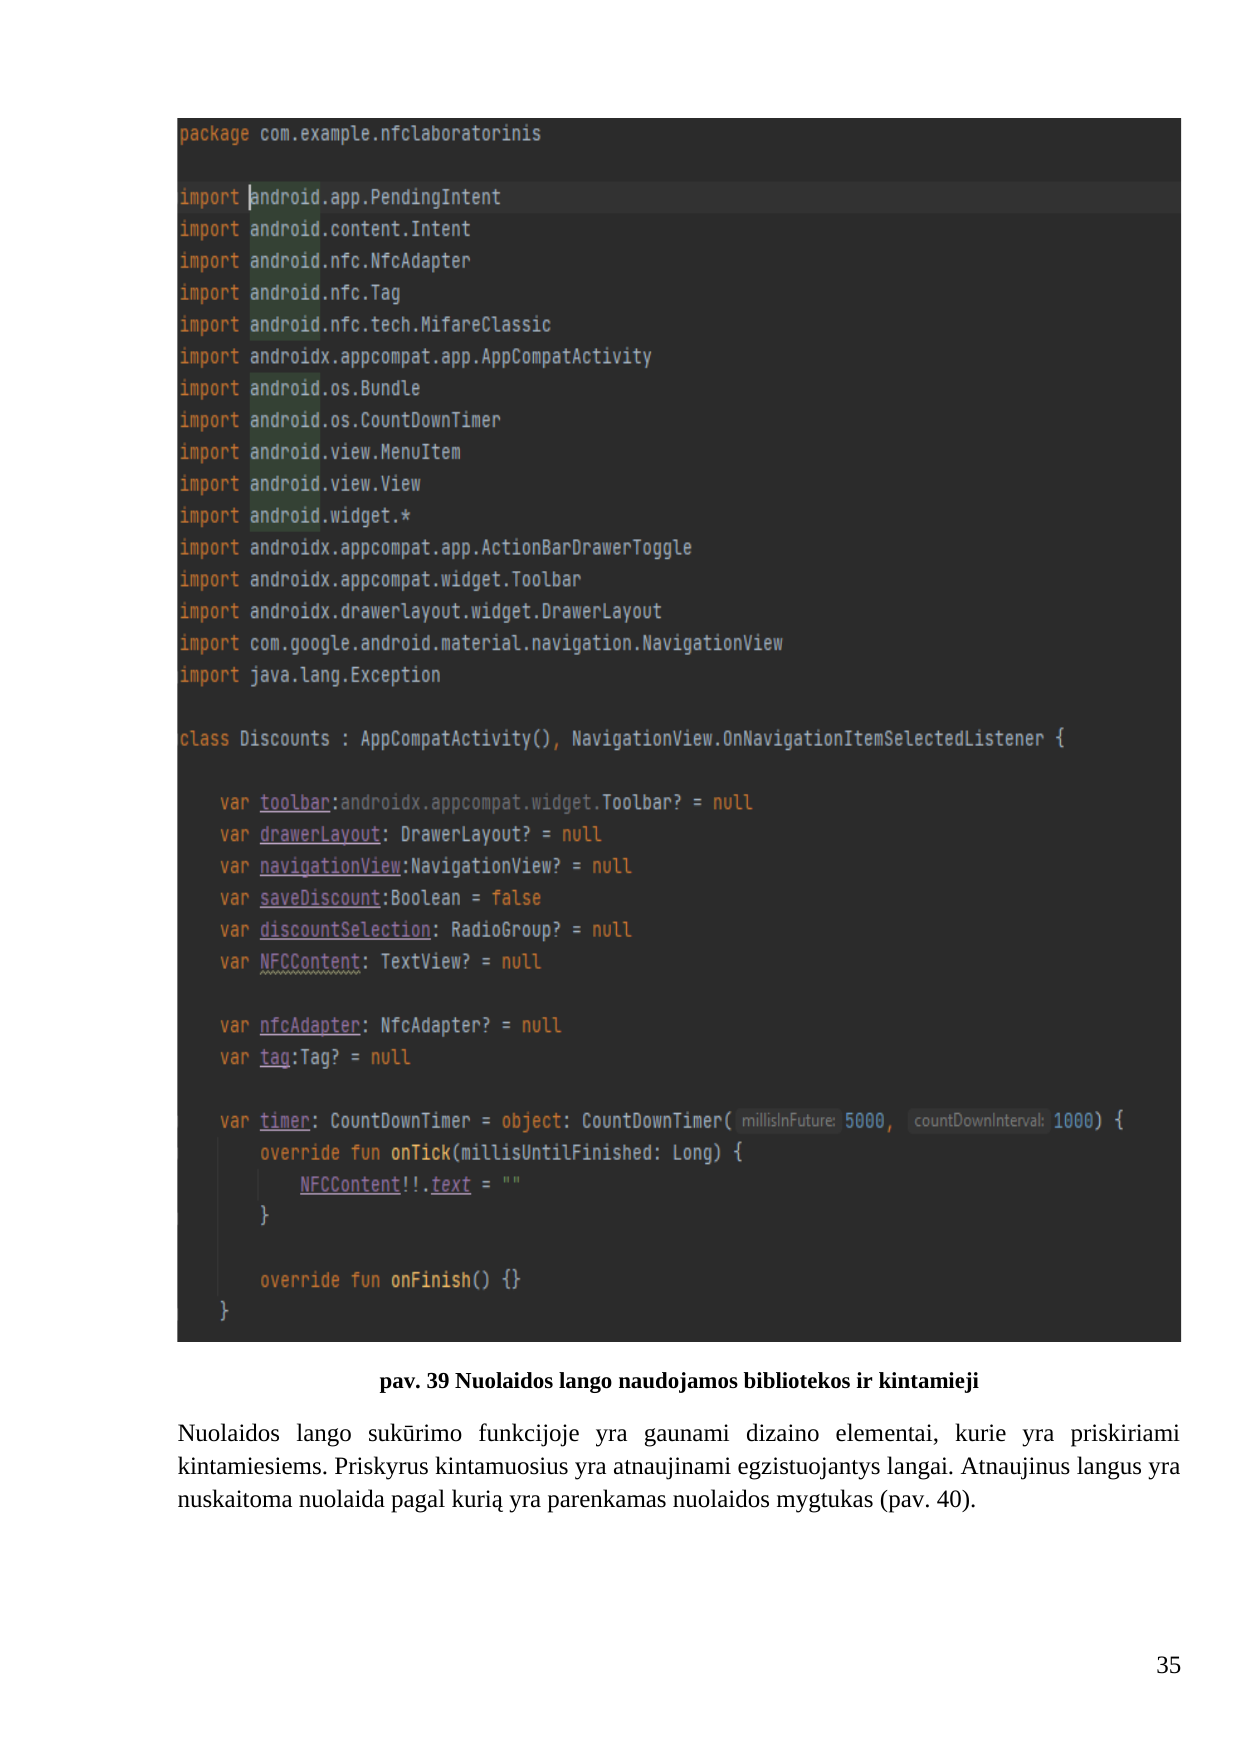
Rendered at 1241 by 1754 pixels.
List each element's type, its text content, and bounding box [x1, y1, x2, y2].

text pav. 39 Nuolaidos lango naudojamos bibliotekos ir kintamieji [177, 1367, 1181, 1393]
text Nuolaidos lango sukūrimo funkcijoje yra gaunami dizaino elementai, kurie yra priskiriami kintamiesiems. Priskyrus kintamuosius yra atnaujinami egzistuojantys langai. Atnaujinus langus yra nuskaitoma nuolaida pagal kurią yra parenkamas nuolaidos mygtukas (pav. 40). [177, 1418, 1181, 1512]
picture [177, 118, 1182, 1342]
